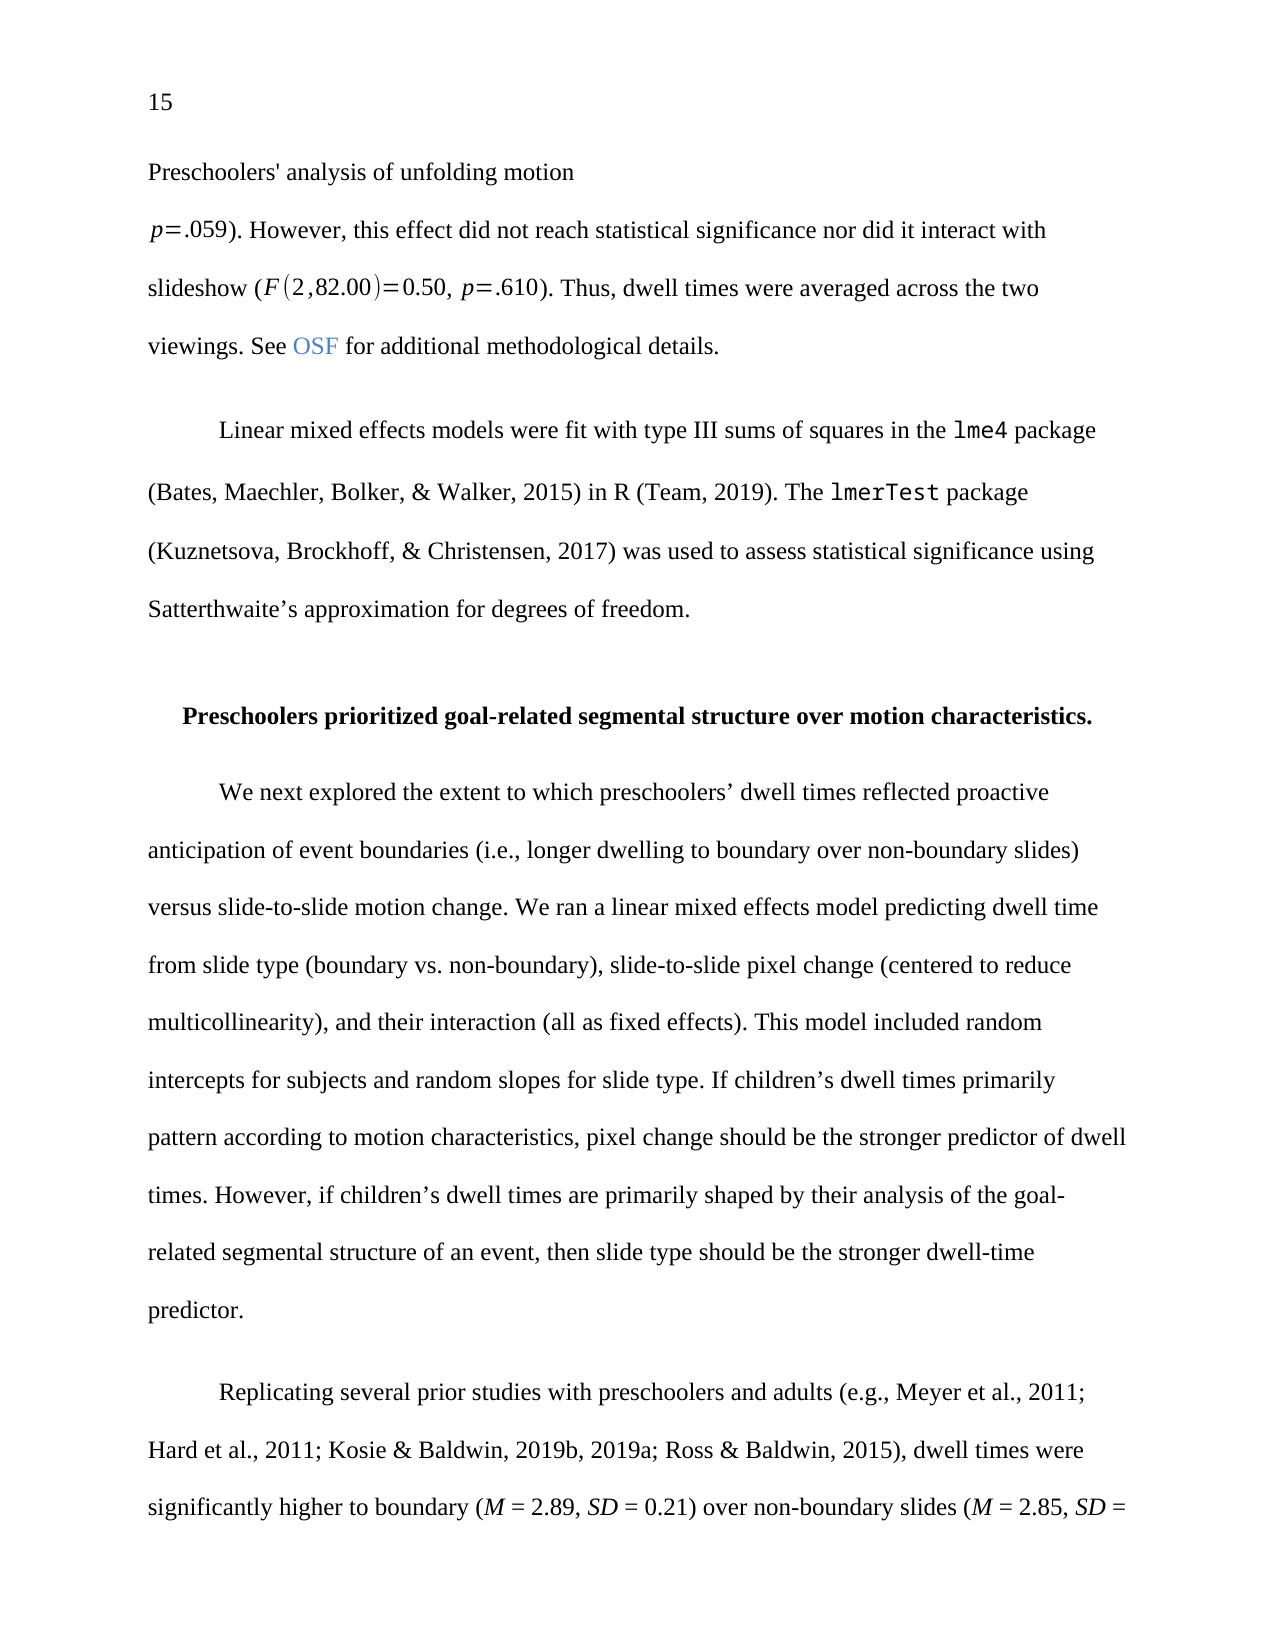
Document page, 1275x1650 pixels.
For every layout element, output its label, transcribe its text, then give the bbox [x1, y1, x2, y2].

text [148, 215, 1127, 360]
subtitle Preschoolers prioritized goal-related segmental structure over motion characteristics. [148, 701, 1127, 730]
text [148, 1377, 1127, 1521]
text We next explored the extent to which preschoolers’ dwell times reflected proactive anticipation of event boundaries (i.e., longer dwelling to boundary over non-boundary slides) versus slide-to-slide motion change. We ran a linear mixed effects model predicting dwell time from slide type (boundary vs. non-boundary), slide-to-slide pixel change (centered to reduce multicollinearity), and their interaction (all as fixed effects). This model included random intercepts for subjects and random slopes for slide type. If children’s dwell times primarily pattern according to motion characteristics, pixel change should be the stronger predictor of dwell times. However, if children’s dwell times are primarily shaped by their analysis of the goal-related segmental structure of an event, then slide type should be the stronger dwell-time predictor. [148, 777, 1127, 1324]
text Linear mixed effects models were fit with type III sums of squares in the lme4 package (Bates, Maechler, Bolker, & Walker, 2015) in R (Team, 2019). The lmerTest package (Kuznetsova, Brockhoff, & Christensen, 2017) was used to assess statistical significance using Satterthwaite’s approximation for degrees of freedom. [148, 414, 1127, 622]
